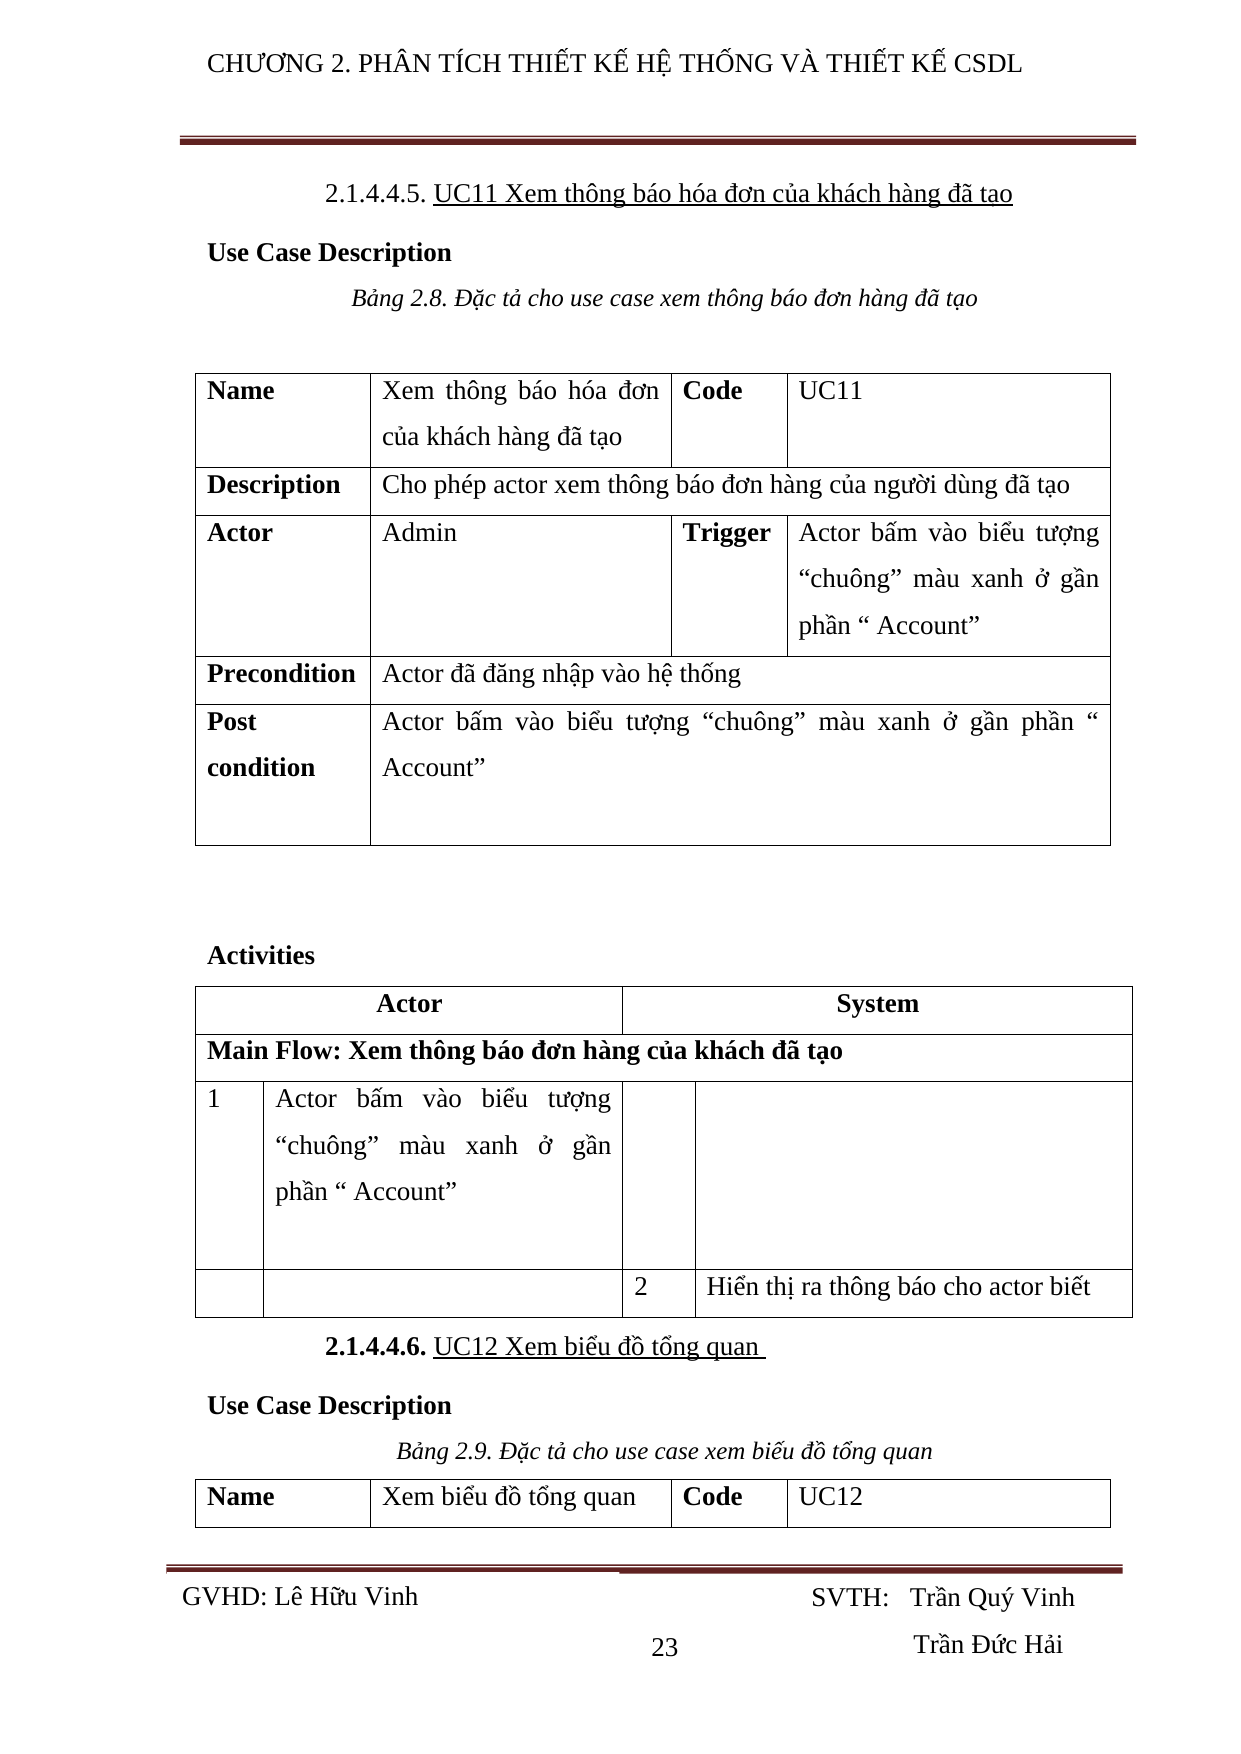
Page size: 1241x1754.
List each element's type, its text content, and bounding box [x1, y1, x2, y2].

table_cell Actor bấm vào biểu tượng “chuông” màu xanh ở gần phần “ Account” [788, 516, 1110, 656]
table_cell Actor bấm vào biểu tượng “chuông” màu xanh ở gần phần “ Account” [371, 705, 1110, 845]
text Activities [207, 939, 1122, 970]
subtitle UC12 Xem biểu đồ tổng quan [325, 1330, 1122, 1361]
table_header UC11 [788, 374, 1110, 467]
table_cell Actor [196, 516, 370, 656]
table_header UC12 [788, 1480, 1110, 1527]
table_header Code [672, 1480, 787, 1527]
table_header Actor [196, 987, 622, 1033]
table_cell Actor đã đăng nhập vào hệ thống [371, 657, 1110, 704]
table_cell 1 [196, 1082, 263, 1269]
table_cell Description [196, 468, 370, 515]
table_cell Actor bấm vào biểu tượng “chuông” màu xanh ở gần phần “ Account” [264, 1082, 622, 1269]
text Use Case Description [207, 236, 1122, 267]
table_cell [696, 1082, 1132, 1269]
table_header Xem biểu đồ tổng quan [371, 1480, 671, 1527]
table_cell Main Flow: Xem thông báo đơn hàng của khách đã tạo [196, 1035, 1132, 1081]
table_cell [623, 1082, 695, 1269]
table_header Name [196, 1480, 370, 1527]
table_header System [623, 987, 1132, 1033]
table_header Xem thông báo hóa đơn của khách hàng đã tạo [371, 374, 671, 467]
table_cell [264, 1270, 622, 1317]
table_cell Post condition [196, 705, 370, 845]
table_header Code [672, 374, 787, 467]
table_cell [196, 1270, 263, 1317]
table_header Name [196, 374, 370, 467]
table_cell Admin [371, 516, 671, 656]
table_cell Precondition [196, 657, 370, 704]
table_cell Hiển thị ra thông báo cho actor biết [696, 1270, 1132, 1317]
table_cell 2 [623, 1270, 695, 1317]
table_cell Cho phép actor xem thông báo đơn hàng của người dùng đã tạo [371, 468, 1110, 515]
table_cell Trigger [672, 516, 787, 656]
text Use Case Description [207, 1389, 1122, 1420]
subtitle UC11 Xem thông báo hóa đơn của khách hàng đã tạo [207, 177, 1122, 208]
